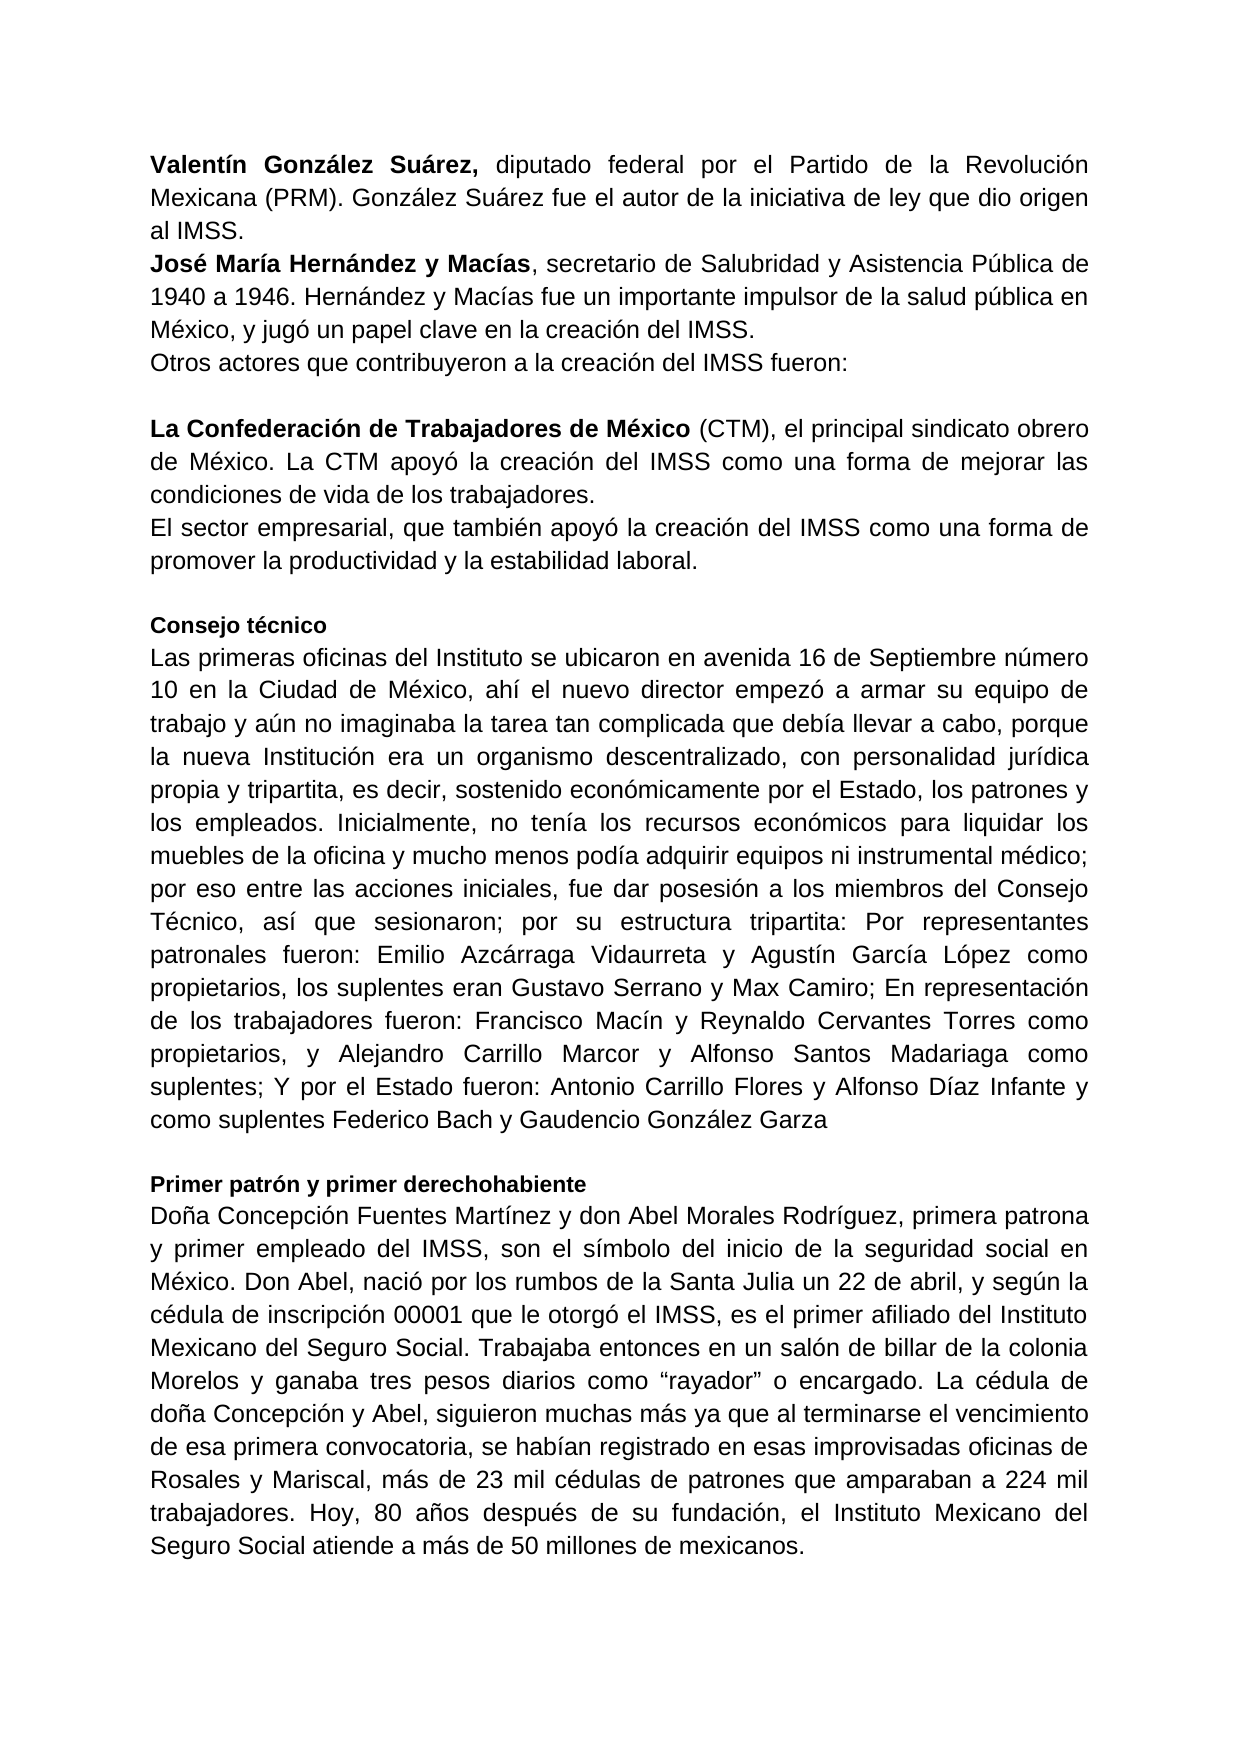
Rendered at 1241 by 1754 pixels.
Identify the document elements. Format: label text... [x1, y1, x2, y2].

text Valentín González Suárez, diputado federal por el Partido de la Revolución Mexicana (PRM). González Suárez fue el autor de la iniciativa de ley que dio origen al IMSS. [150, 150, 1090, 245]
text El sector empresarial, que también apoyó la creación del IMSS como una forma de promover la productividad y la estabilidad laboral. [150, 513, 1090, 575]
text Doña Concepción Fuentes Martínez y don Abel Morales Rodríguez, primera patrona y primer empleado del IMSS, son el símbolo del inicio de la seguridad social en México. Don Abel, nació por los rumbos de la Santa Julia un 22 de abril, y según la cédula de inscripción 00001 que le otorgó el IMSS, es el primer afiliado del Instituto Mexicano del Seguro Social. Trabajaba entonces en un salón de billar de la colonia Morelos y ganaba tres pesos diarios como “rayador” o encargado. La cédula de doña Concepción y Abel, siguieron muchas más ya que al terminarse el vencimiento de esa primera convocatoria, se habían registrado en esas improvisadas oficinas de Rosales y Mariscal, más de 23 mil cédulas de patrones que amparaban a 224 mil trabajadores. Hoy, 80 años después de su fundación, el Instituto Mexicano del Seguro Social atiende a más de 50 millones de mexicanos. [150, 1201, 1090, 1560]
text Las primeras oficinas del Instituto se ubicaron en avenida 16 de Septiembre número 10 en la Ciudad de México, ahí el nuevo director empezó a armar su equipo de trabajo y aún no imaginaba la tarea tan complicada que debía llevar a cabo, porque la nueva Institución era un organismo descentralizado, con personalidad jurídica propia y tripartita, es decir, sostenido económicamente por el Estado, los patrones y los empleados. Inicialmente, no tenía los recursos económicos para liquidar los muebles de la oficina y mucho menos podía adquirir equipos ni instrumental médico; por eso entre las acciones iniciales, fue dar posesión a los miembros del Consejo Técnico, así que sesionaron; por su estructura tripartita: Por representantes patronales fueron: Emilio Azcárraga Vidaurreta y Agustín García López como propietarios, los suplentes eran Gustavo Serrano y Max Camiro; En representación de los trabajadores fueron: Francisco Macín y Reynaldo Cervantes Torres como propietarios, y Alejandro Carrillo Marcor y Alfonso Santos Madariaga como suplentes; Y por el Estado fueron: Antonio Carrillo Flores y Alfonso Díaz Infante y como suplentes Federico Bach y Gaudencio González Garza [150, 642, 1090, 1133]
subtitle Consejo técnico [150, 612, 1090, 639]
text Otros actores que contribuyeron a la creación del IMSS fueron: [150, 348, 1090, 377]
text La Confederación de Trabajadores de México (CTM), el principal sindicato obrero de México. La CTM apoyó la creación del IMSS como una forma de mejorar las condiciones de vida de los trabajadores. [150, 414, 1090, 509]
text José María Hernández y Macías, secretario de Salubridad y Asistencia Pública de 1940 a 1946. Hernández y Macías fue un importante impulsor de la salud pública en México, y jugó un papel clave en la creación del IMSS. [150, 249, 1090, 344]
subtitle Primer patrón y primer derechohabiente [150, 1171, 1090, 1197]
